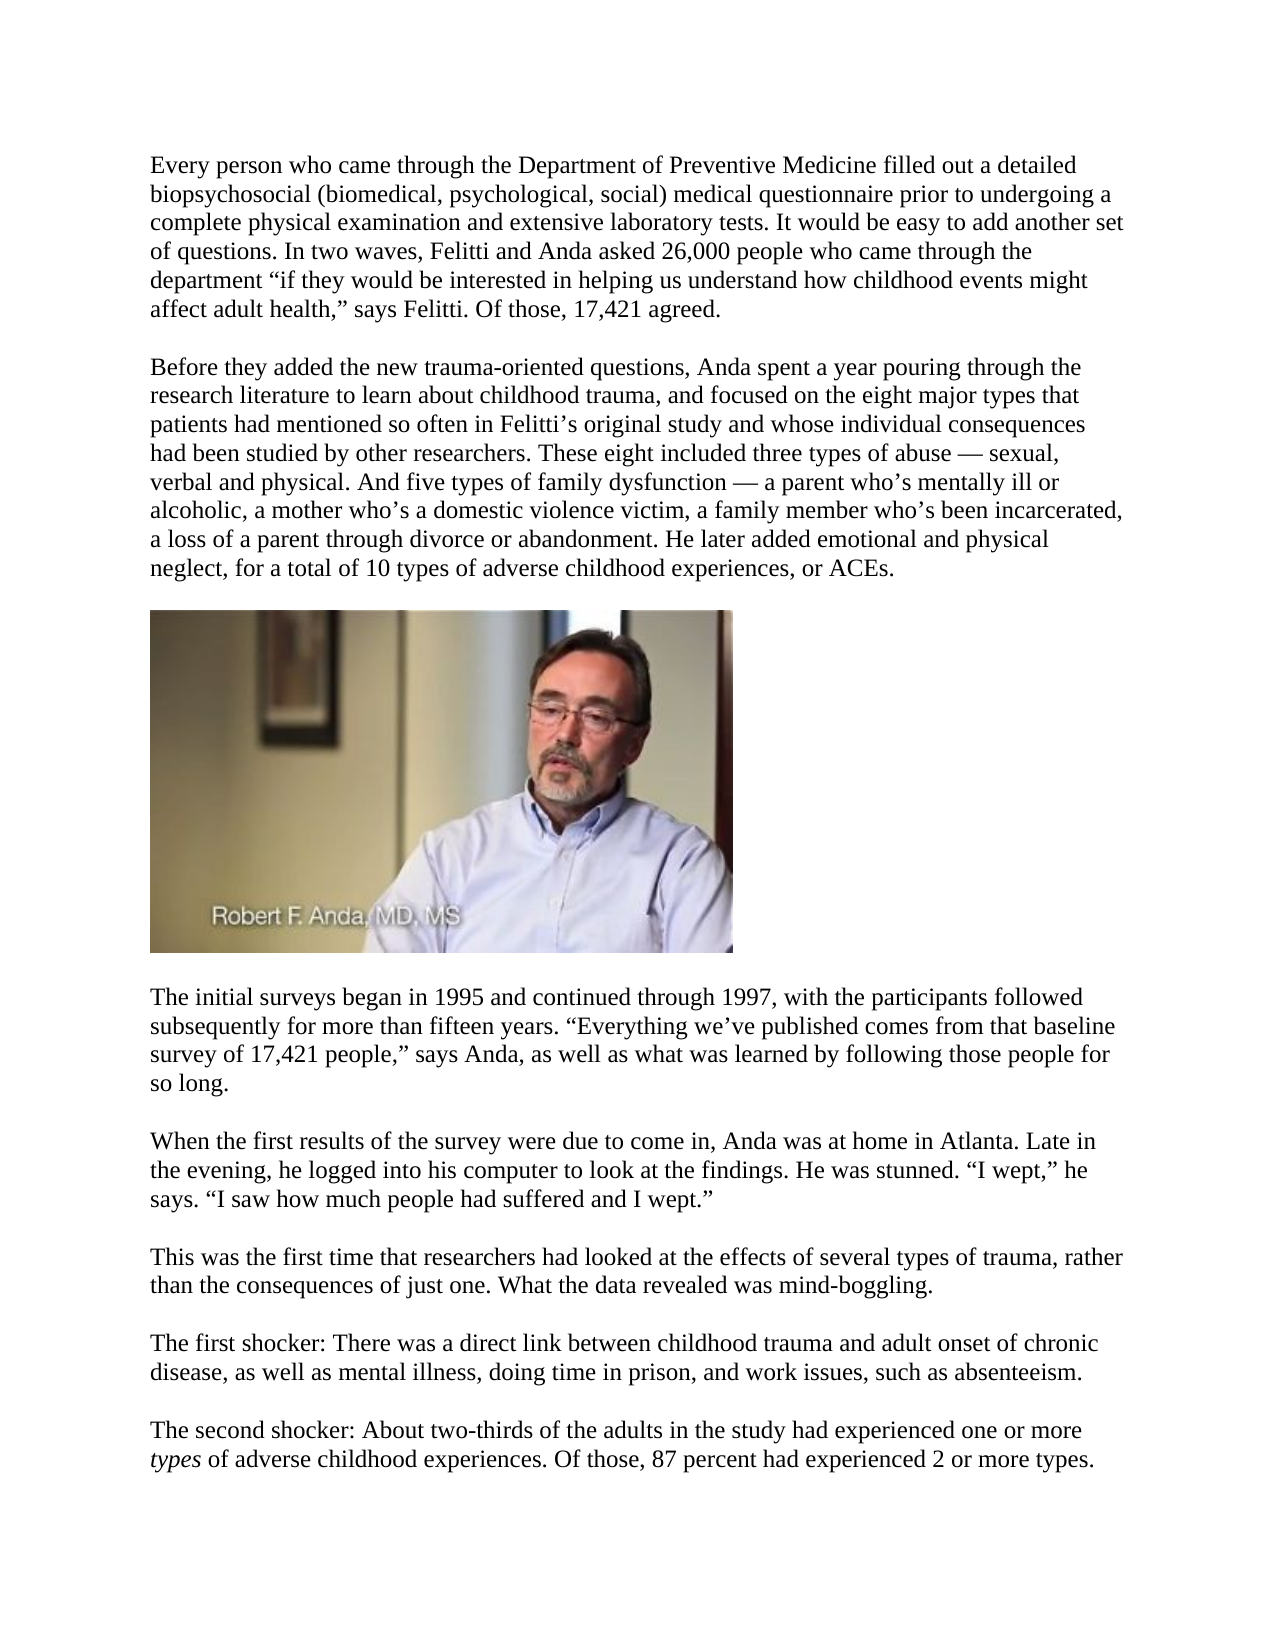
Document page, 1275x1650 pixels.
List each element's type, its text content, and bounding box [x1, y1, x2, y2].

text The first shocker: There was a direct link between childhood trauma and adult onset of chronic disease, as well as mental illness, doing time in prison, and work issues, such as absenteeism. [150, 1328, 1125, 1386]
text Before they added the new trauma-oriented questions, Anda spent a year pouring through the research literature to learn about childhood trauma, and focused on the eight major types that patients had mentioned so often in Felitti’s original study and whose individual consequences had been studied by other researchers. These eight included three types of abuse — sexual, verbal and physical. And five types of family dysfunction — a parent who’s mentally ill or alcoholic, a mother who’s a domestic violence victim, a family member who’s been incarcerated, a loss of a parent through divorce or abandonment. He later added emotional and physical neglect, for a total of 10 types of adverse childhood experiences, or ACEs. [150, 352, 1125, 582]
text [150, 150, 1125, 322]
text The initial surveys began in 1995 and continued through 1997, with the participants followed subsequently for more than fifteen years. “Everything we’ve published comes from that baseline survey of 17,421 people,” says Anda, as well as what was learned by following those people for so long. [150, 982, 1125, 1097]
text When the first results of the survey were due to come in, Anda was at home in Atlanta. Late in the evening, he logged into his computer to look at the findings. He was stunned. “I wept,” he says. “I saw how much people had suffered and I wept.” [150, 1126, 1125, 1212]
picture [150, 610, 733, 953]
text This was the first time that researchers had looked at the effects of several types of trauma, rather than the consequences of just one. What the data revealed was mind-boggling. [150, 1242, 1125, 1299]
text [150, 1415, 1125, 1472]
